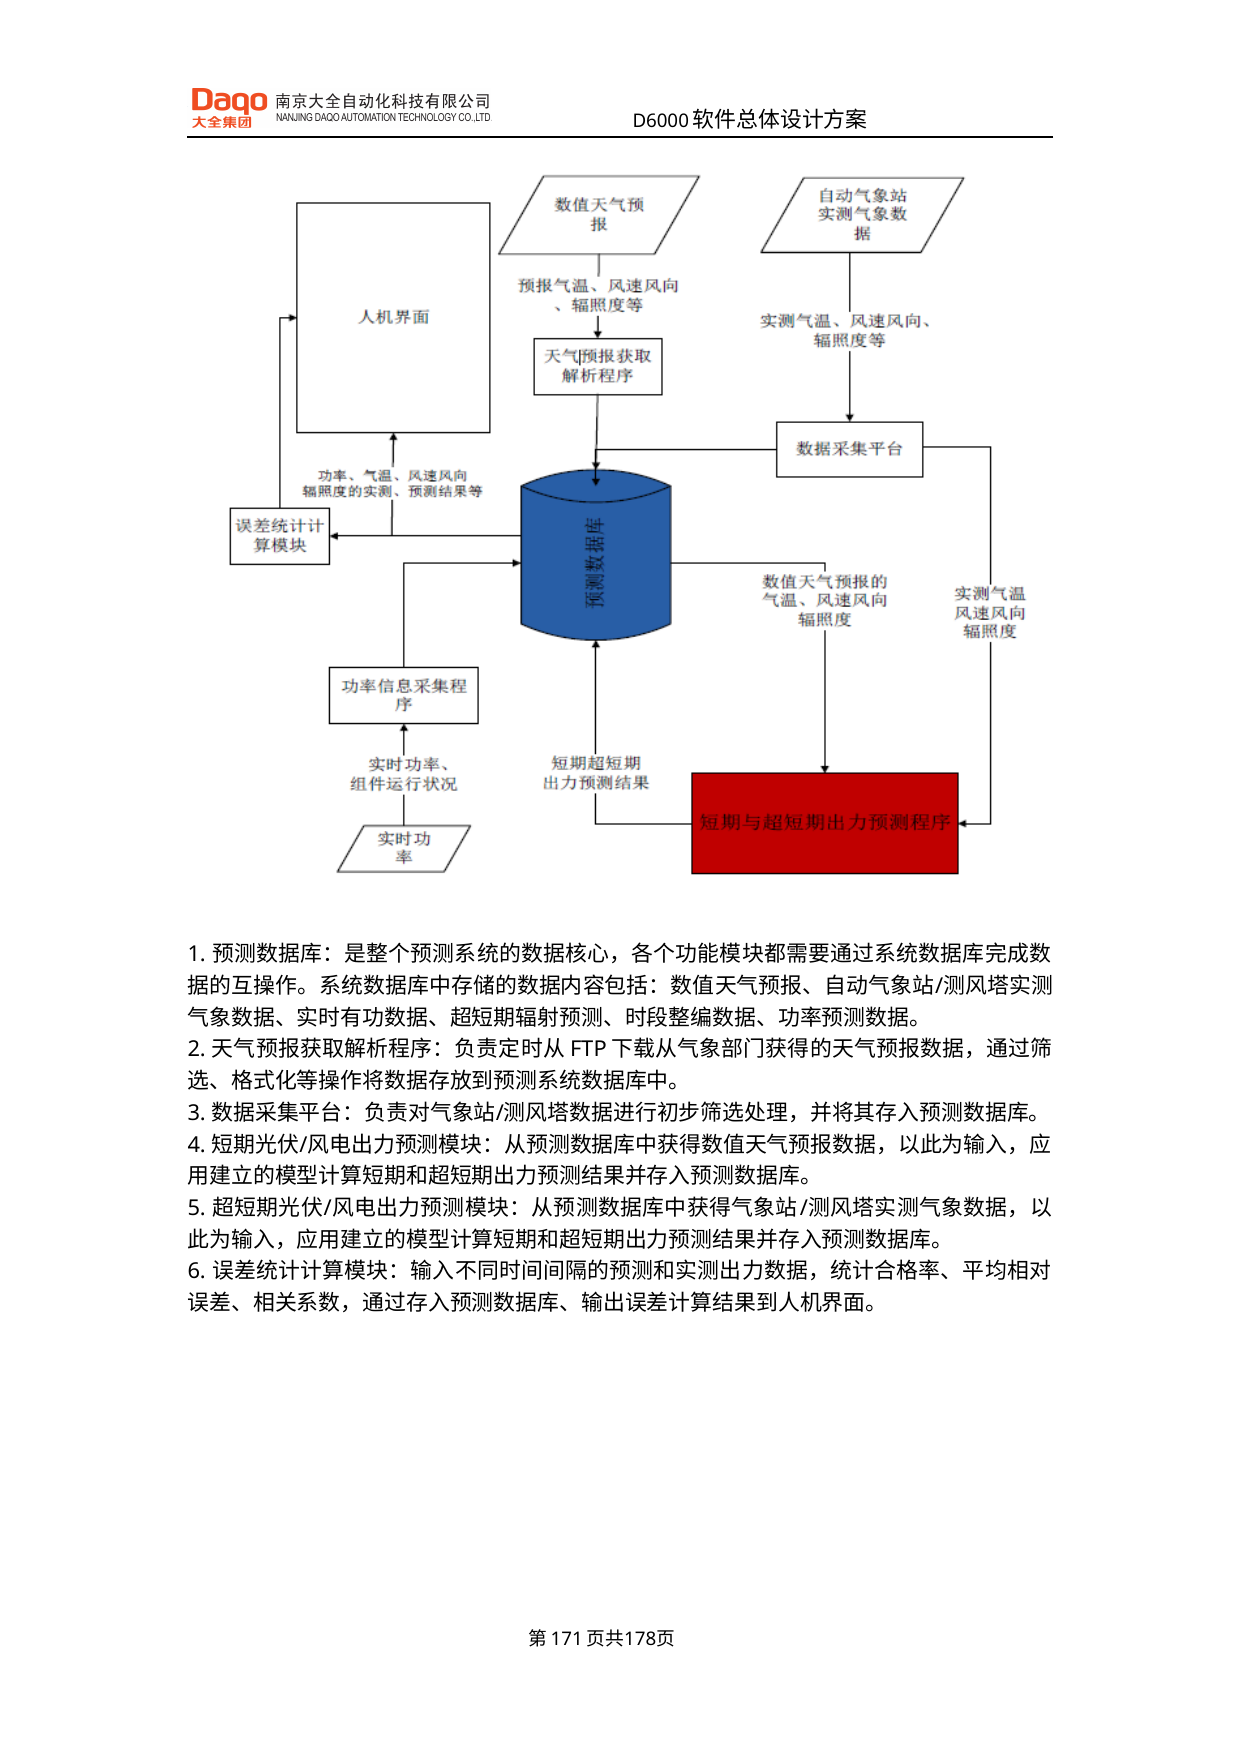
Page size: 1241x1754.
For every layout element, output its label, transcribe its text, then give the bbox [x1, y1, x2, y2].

text 6. 误差统计计算模块：输入不同时间间隔的预测和实测出力数据，统计合格率、平均相对误差、相关系数，通过存入预测数据库、输出误差计算结果到人机界面。 [187, 1253, 1053, 1317]
text 3. 数据采集平台：负责对气象站/测风塔数据进行初步筛选处理，并将其存入预测数据库。 [187, 1095, 1053, 1127]
text 5. 超短期光伏/风电出力预测模块：从预测数据库中获得气象站/测风塔实测气象数据，以此为输入，应用建立的模型计算短期和超短期出力预测结果并存入预测数据库。 [187, 1190, 1053, 1253]
text 4. 短期光伏/风电出力预测模块：从预测数据库中获得数值天气预报数据，以此为输入，应用建立的模型计算短期和超短期出力预测结果并存入预测数据库。 [187, 1127, 1053, 1190]
text 2. 天气预报获取解析程序：负责定时从FTP下载从气象部门获得的天气预报数据，通过筛选、格式化等操作将数据存放到预测系统数据库中。 [187, 1031, 1053, 1095]
picture [187, 88, 492, 128]
picture [222, 150, 1054, 907]
text 1. 预测数据库：是整个预测系统的数据核心，各个功能模块都需要通过系统数据库完成数据的互操作。系统数据库中存储的数据内容包括：数值天气预报、自动气象站/测风塔实测气象数据、实时有功数据、超短期辐射预测、时段整编数据、功率预测数据。 [187, 936, 1053, 1031]
